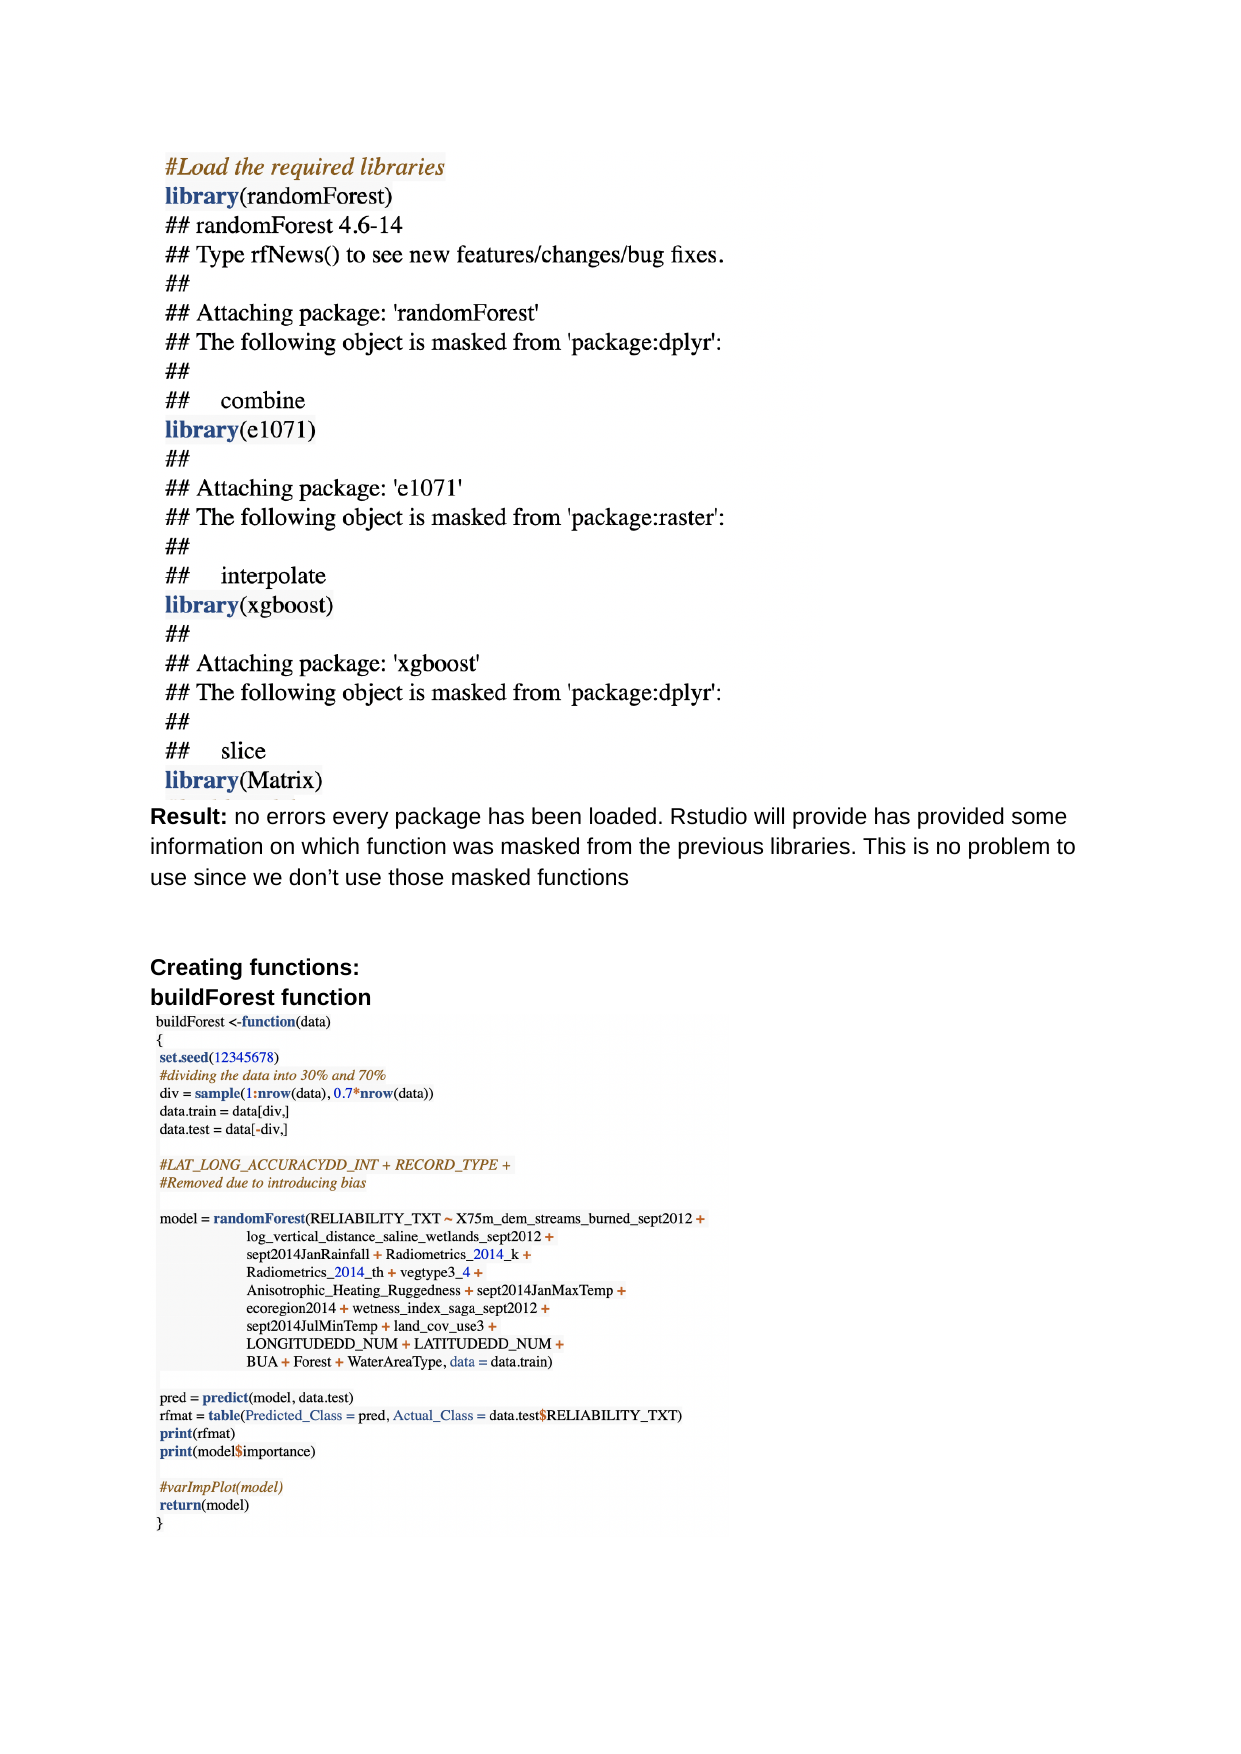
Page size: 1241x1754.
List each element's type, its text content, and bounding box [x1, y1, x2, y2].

text Result: no errors every package has been loaded. Rstudio will provide has provided some information on which function was masked from the previous libraries. This is no problem to use since we don’t use those masked functions [150, 803, 1090, 890]
picture [150, 150, 823, 800]
text buildForest function [150, 984, 1090, 1011]
picture [150, 1014, 729, 1537]
text Creating functions: [150, 954, 1090, 980]
